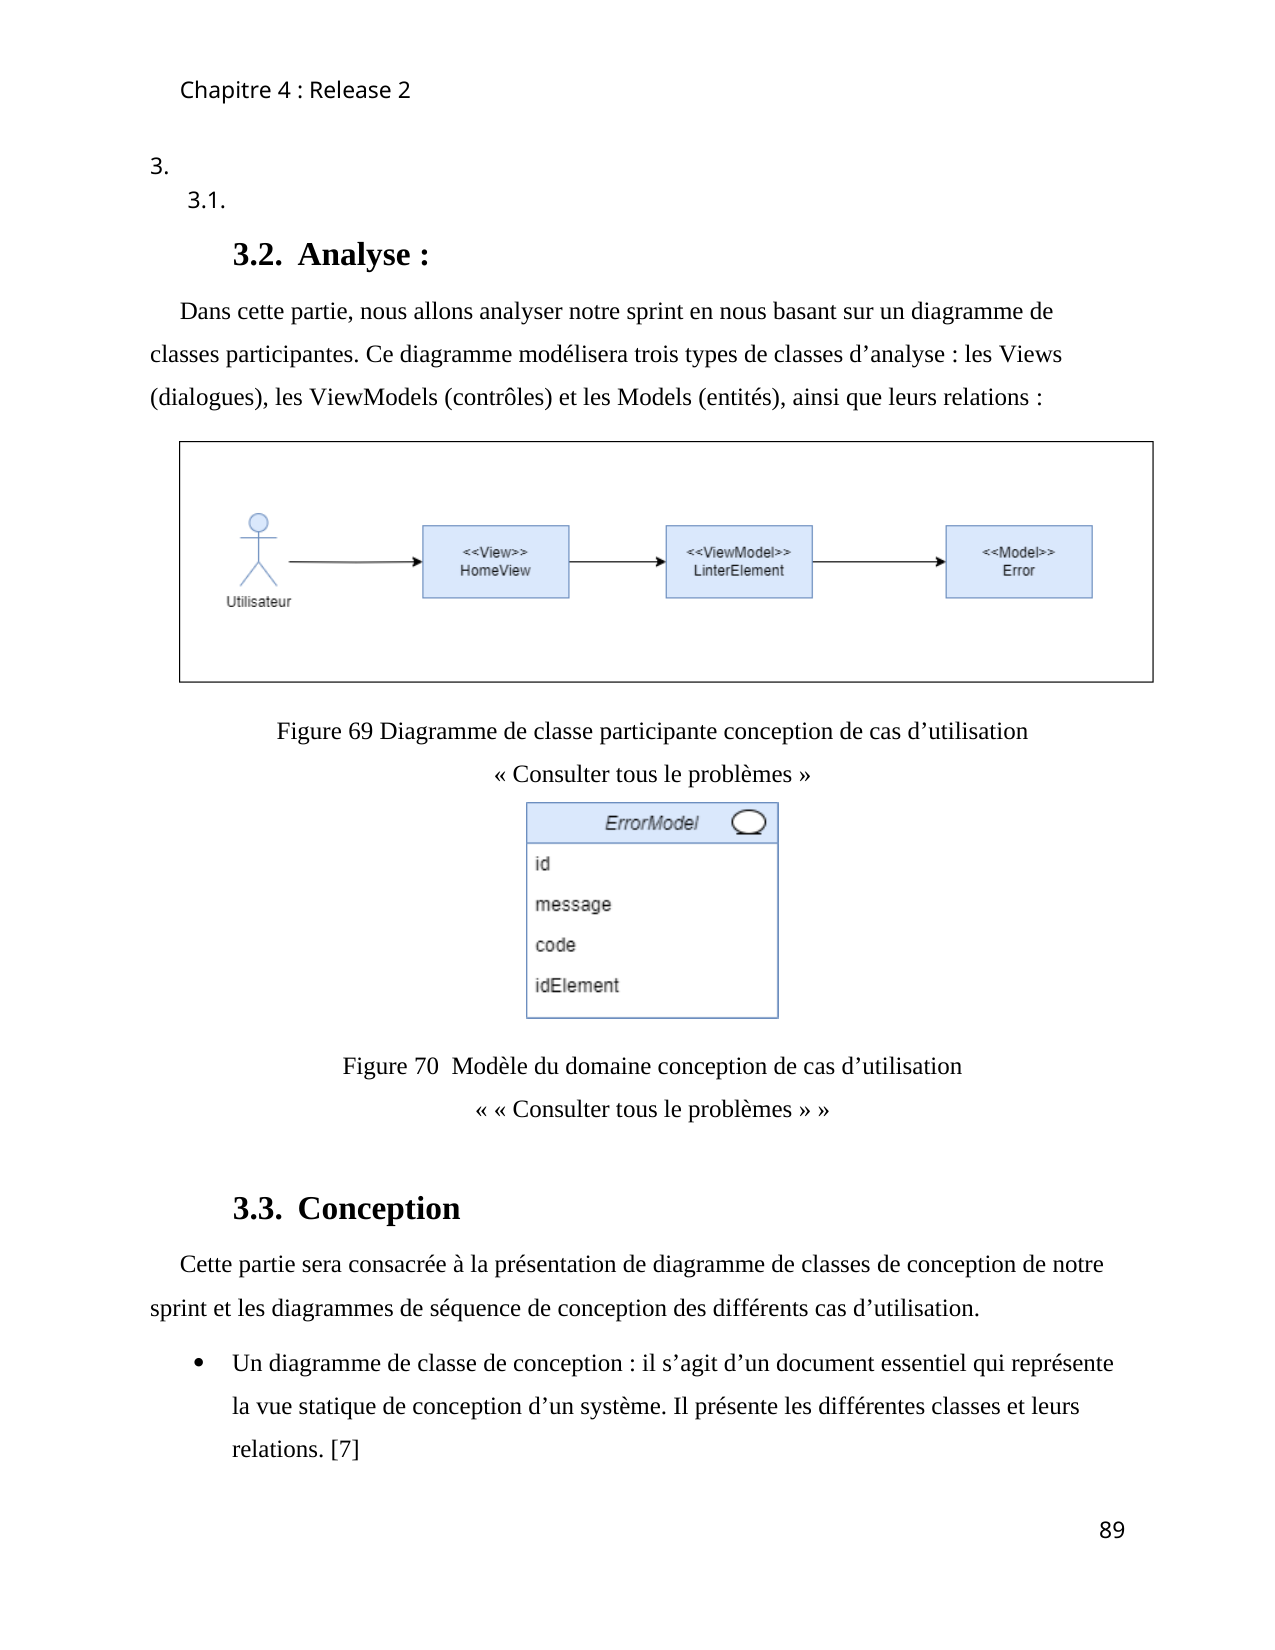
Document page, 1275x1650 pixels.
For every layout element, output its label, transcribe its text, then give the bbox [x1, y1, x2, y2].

text Figure 69 Diagramme de classe participante conception de cas d’utilisation [150, 716, 1125, 745]
subtitle Analyse : [233, 234, 1125, 272]
text Cette partie sera consacrée à la présentation de diagramme de classes de conception de notre sprint et les diagrammes de séquence de conception des différents cas d’utilisation. [150, 1249, 1125, 1321]
text Dans cette partie, nous allons analyser notre sprint en nous basant sur un diagramme de classes participantes. Ce diagramme modélisera trois types de classes d’analyse : les Views (dialogues), les ViewModels (contrôles) et les Models (entités), ainsi que leurs relations : [150, 296, 1125, 411]
text « Consulter tous le problèmes » [150, 759, 1125, 788]
text Figure 70 Modèle du domaine conception de cas d’utilisation [150, 1051, 1125, 1080]
picture [179, 441, 1155, 684]
subtitle Conception [233, 1188, 1125, 1226]
picture [526, 802, 779, 1019]
list Un diagramme de classe de conception : il s’agit d’un document essentiel qui représente la vue statique de conception d’un système. Il présente les différentes classes et leurs relations. [7] [194, 1348, 1125, 1463]
text « « Consulter tous le problèmes » » [150, 1094, 1125, 1123]
